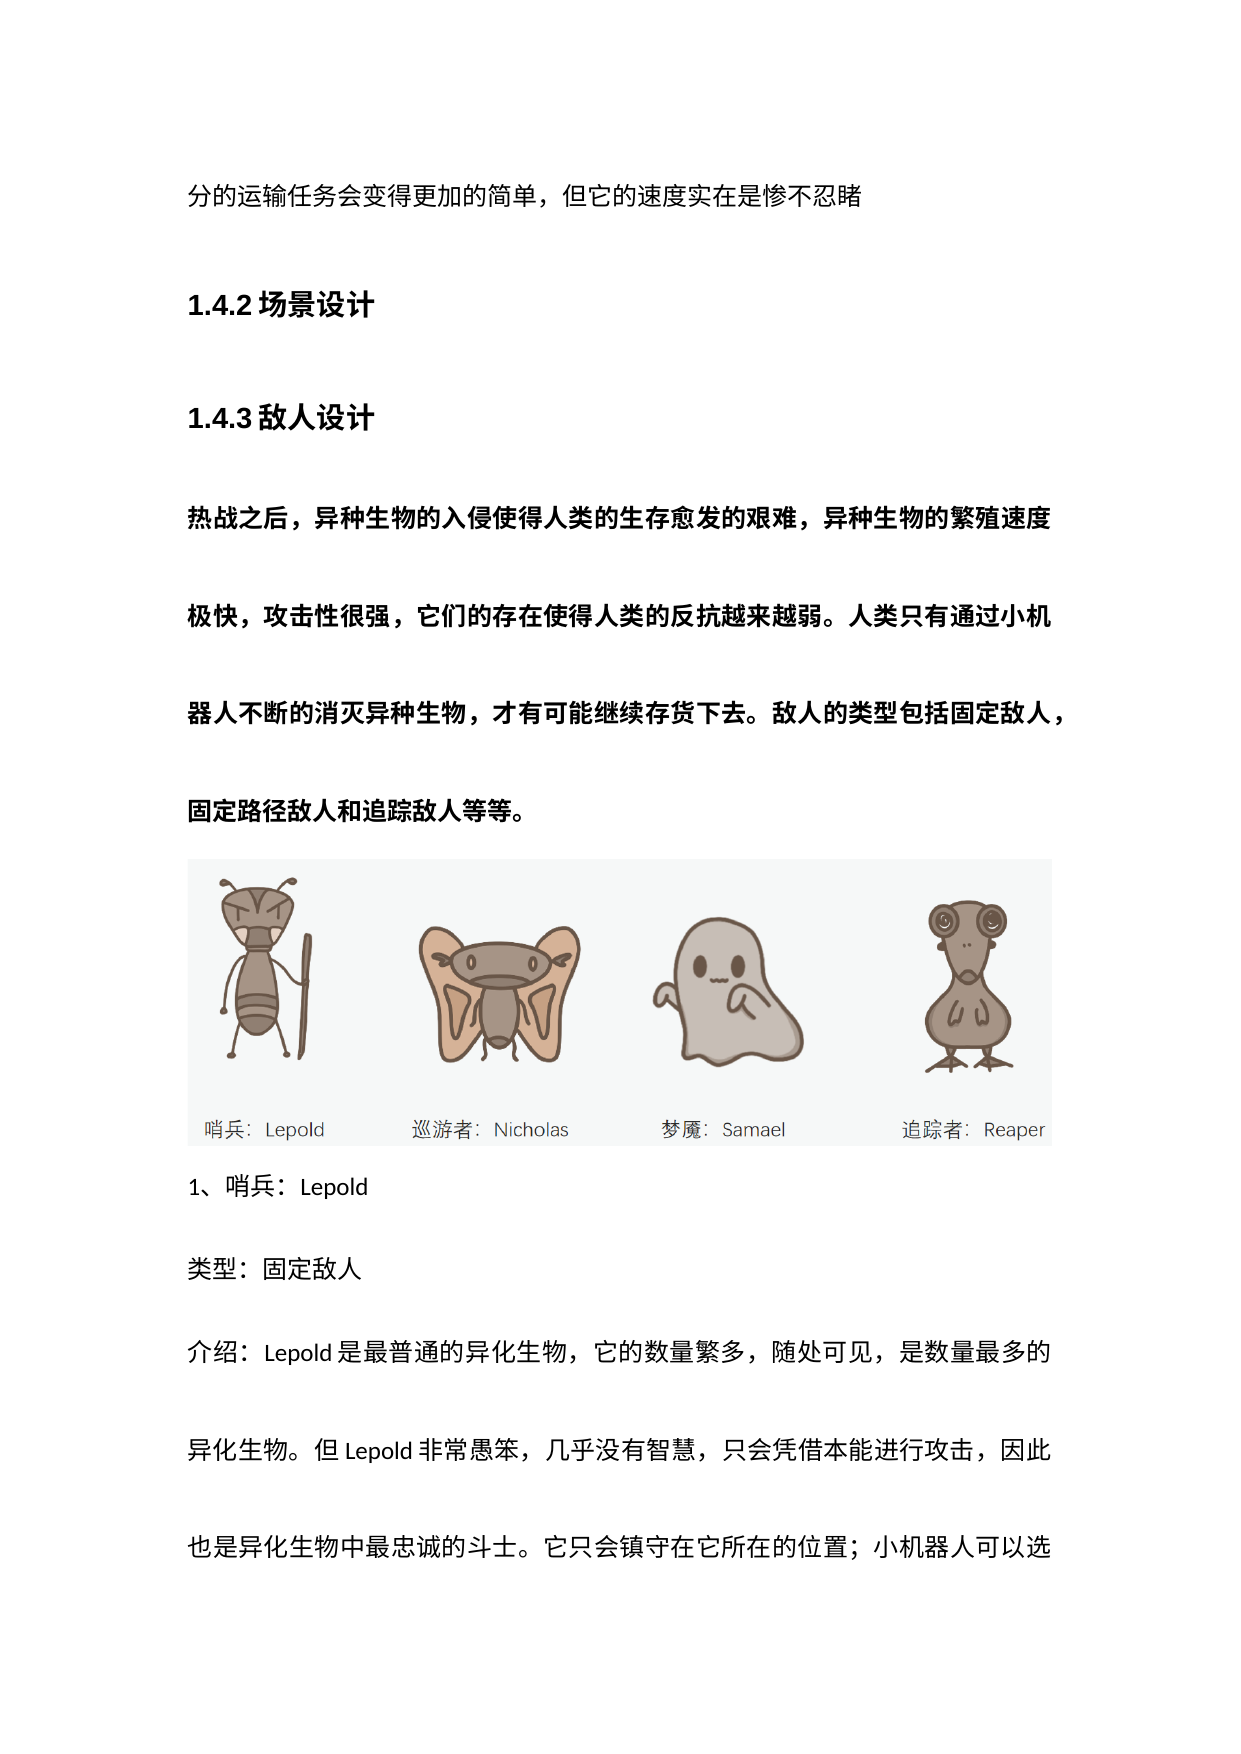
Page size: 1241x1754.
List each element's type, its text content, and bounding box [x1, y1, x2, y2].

text 热战之后，异种生物的入侵使得人类的生存愈发的艰难，异种生物的繁殖速度极快，攻击性很强，它们的存在使得人类的反抗越来越弱。人类只有通过小机器人不断的消灭异种生物，才有可能继续存货下去。敌人的类型包括固定敌人，固定路径敌人和追踪敌人等等。 [187, 484, 1053, 842]
subtitle 1.4.2场景设计 [187, 270, 1053, 335]
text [187, 1318, 1053, 1578]
text 1、哨兵：Lepold [187, 1152, 1053, 1217]
picture [187, 859, 1052, 1146]
subtitle 1.4.3敌人设计 [187, 383, 1053, 448]
text 类型：固定敌人 [187, 1235, 1053, 1300]
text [187, 162, 1053, 227]
